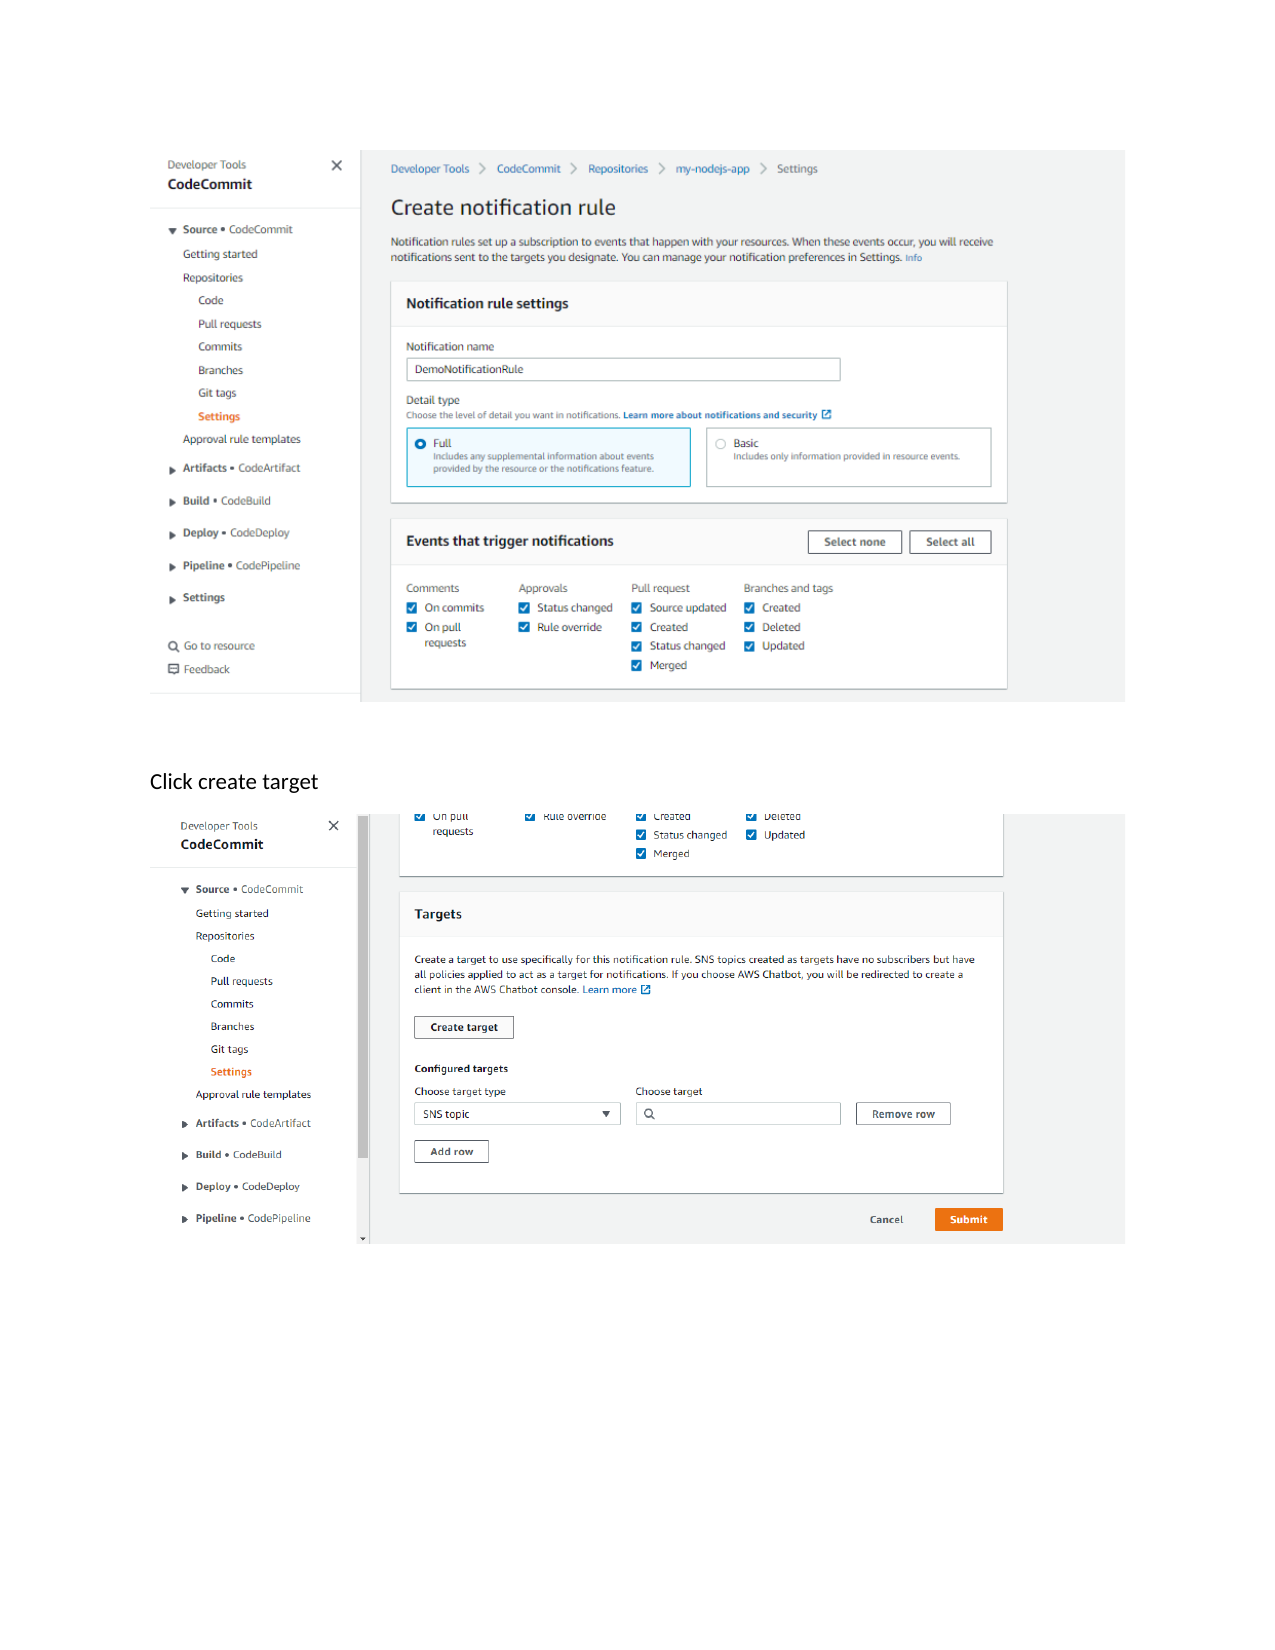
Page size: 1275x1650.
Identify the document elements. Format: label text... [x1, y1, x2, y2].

picture [150, 814, 1125, 1244]
text Click create target [150, 767, 1125, 796]
picture [150, 150, 1125, 702]
